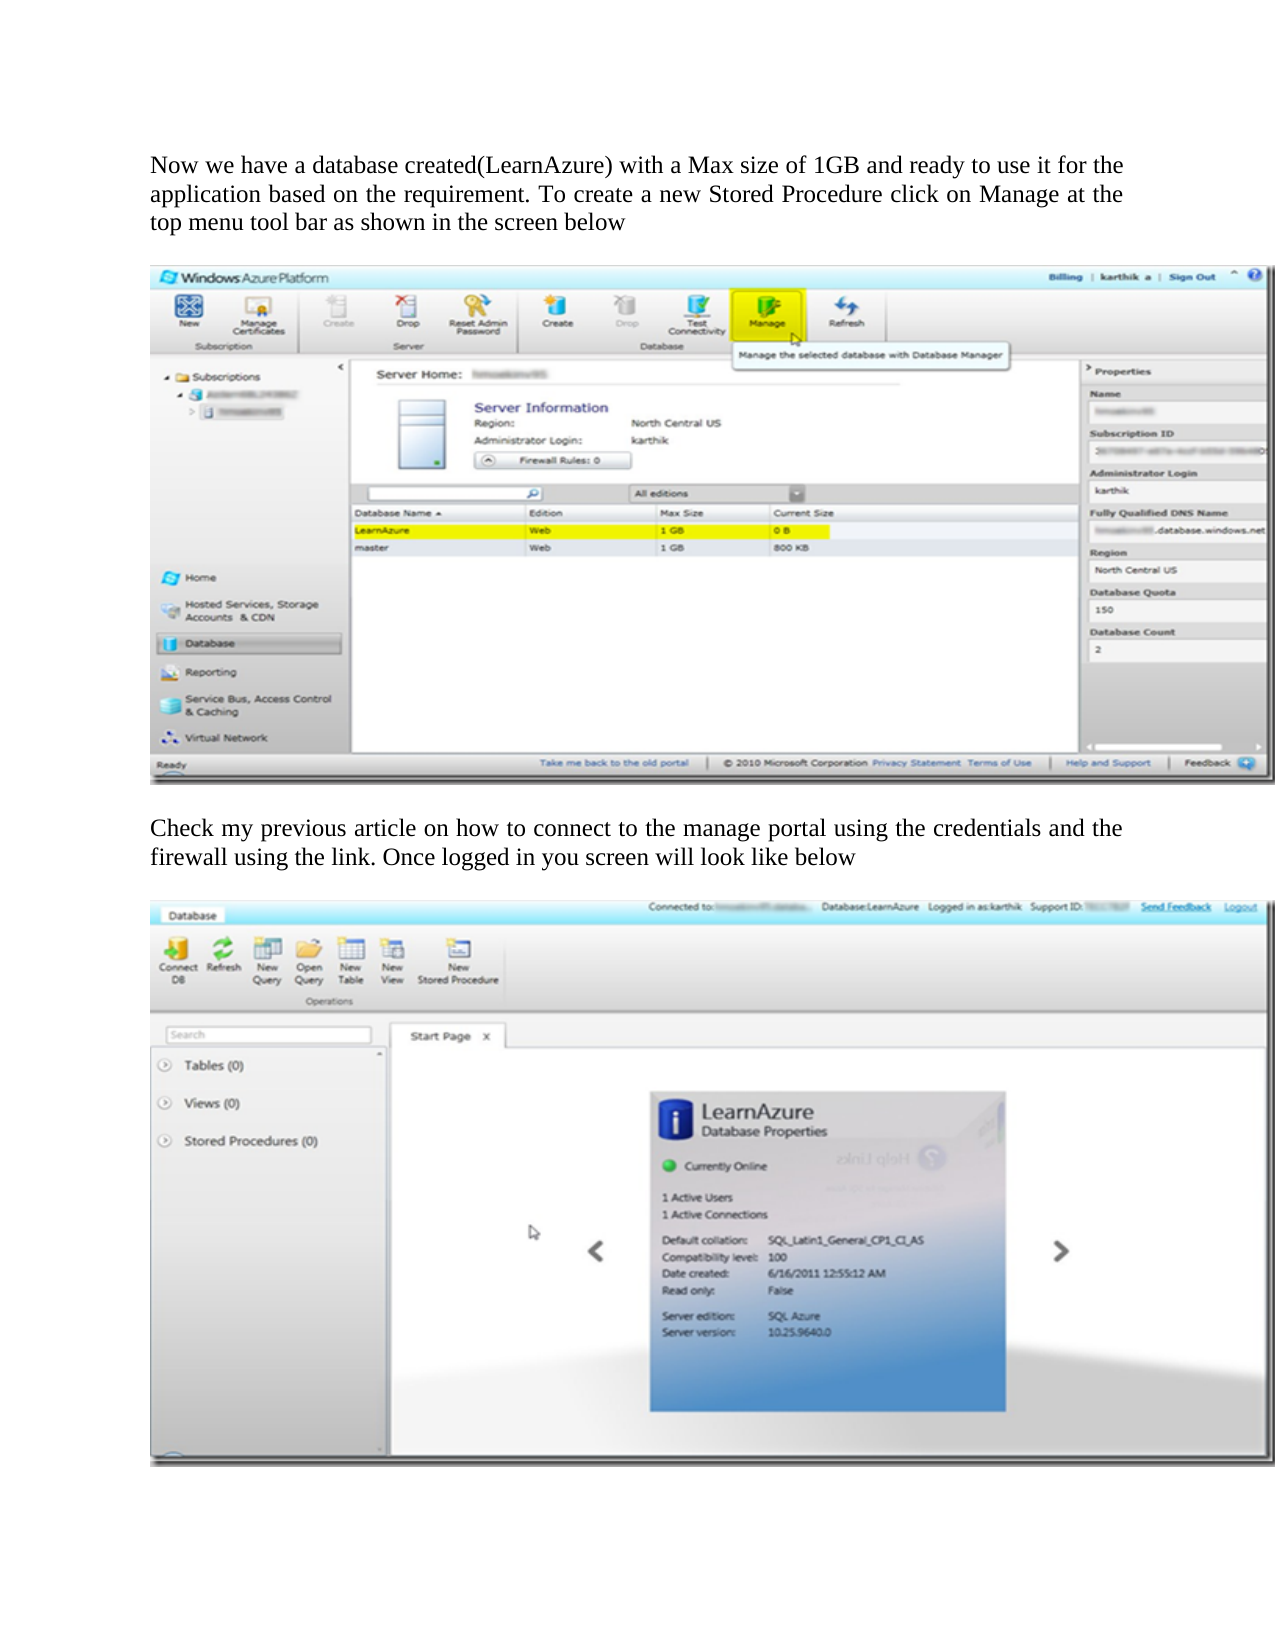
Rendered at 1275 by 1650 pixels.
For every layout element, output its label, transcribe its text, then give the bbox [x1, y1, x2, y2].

picture [150, 265, 1275, 785]
picture [150, 900, 1275, 1467]
text Check my previous article on how to connect to the manage portal using the credentials and the firewall using the link. Once logged in you screen will look like below [150, 813, 1125, 871]
text Now we have a database created(LearnAzure) with a Max size of 1GB and ready to use it for the application based on the requirement. To create a new Stored Procedure click on Manage at the top menu tool bar as shown in the screen below [150, 150, 1125, 236]
